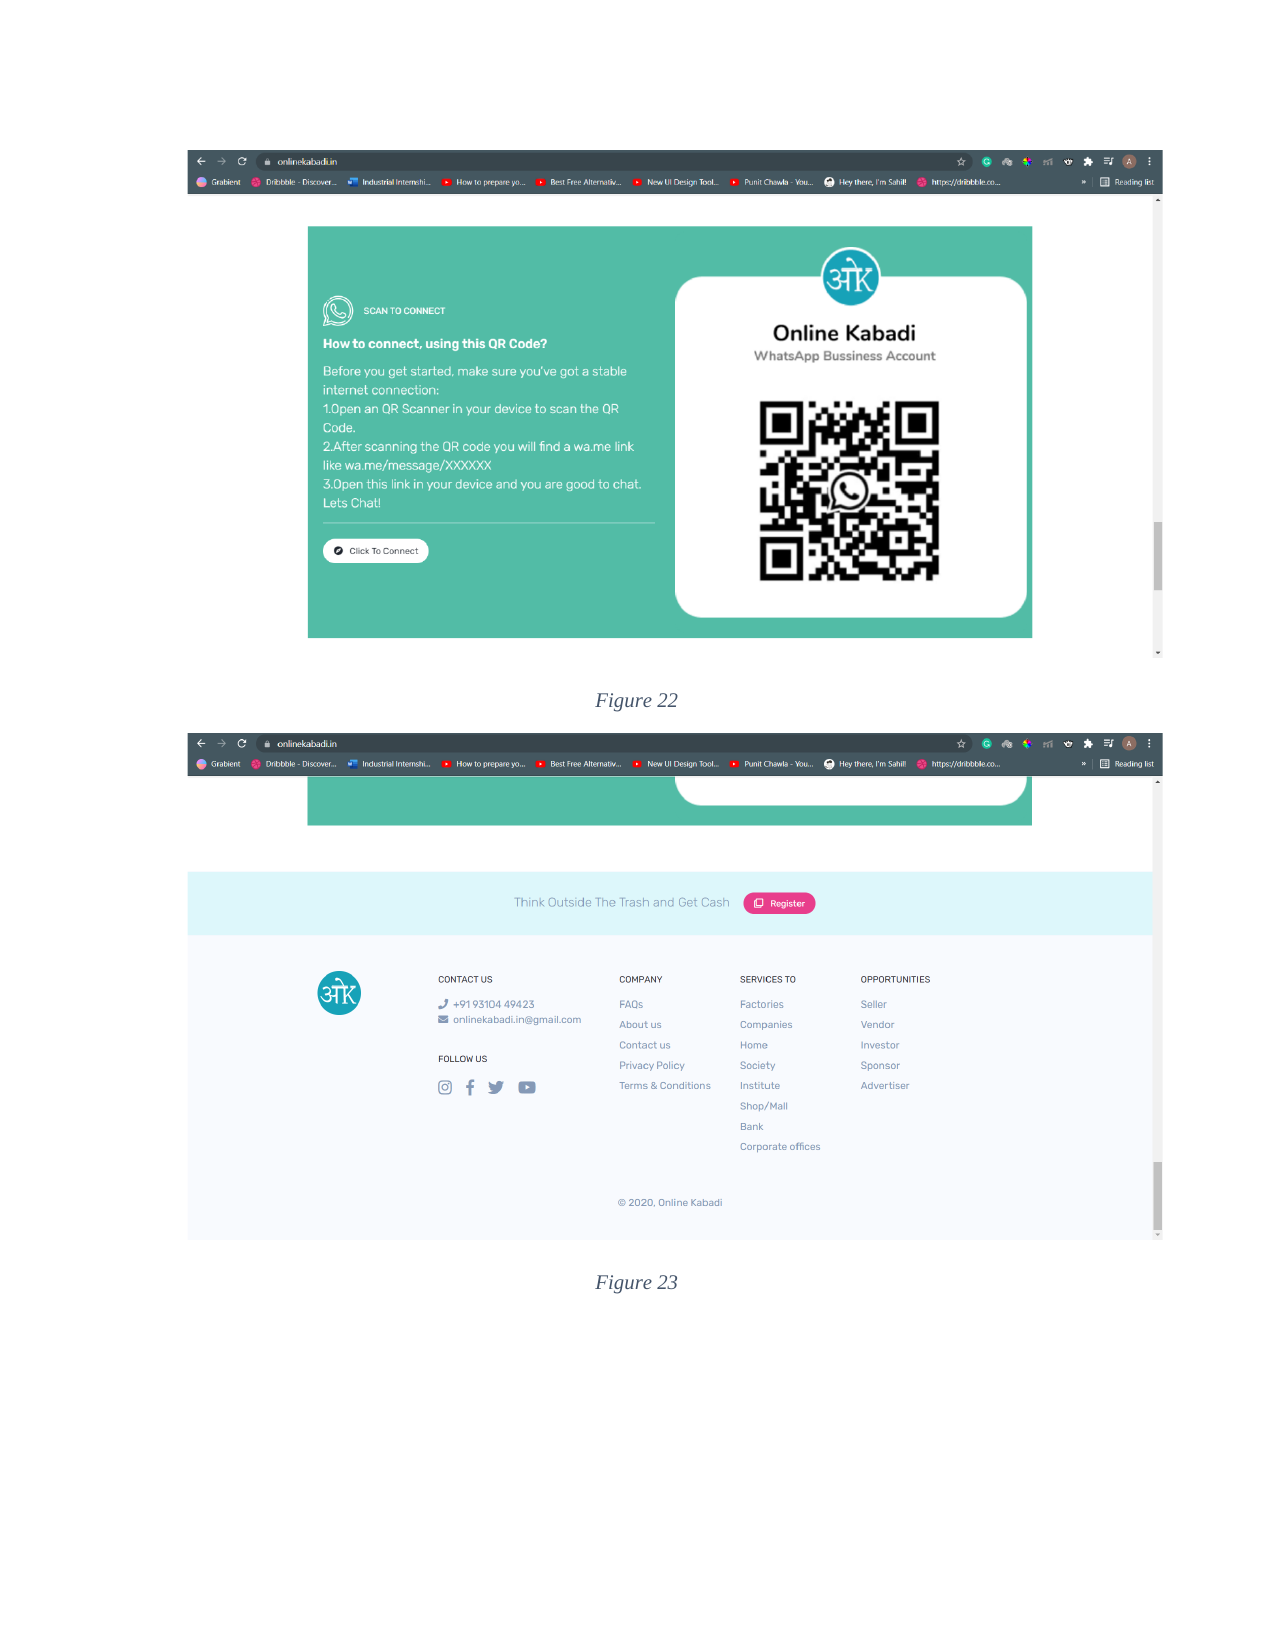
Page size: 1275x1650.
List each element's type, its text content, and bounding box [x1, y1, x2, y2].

text Figure 22 [150, 688, 1125, 712]
picture [187, 733, 1163, 1240]
text Figure 23 [150, 1270, 1125, 1294]
picture [187, 150, 1163, 658]
